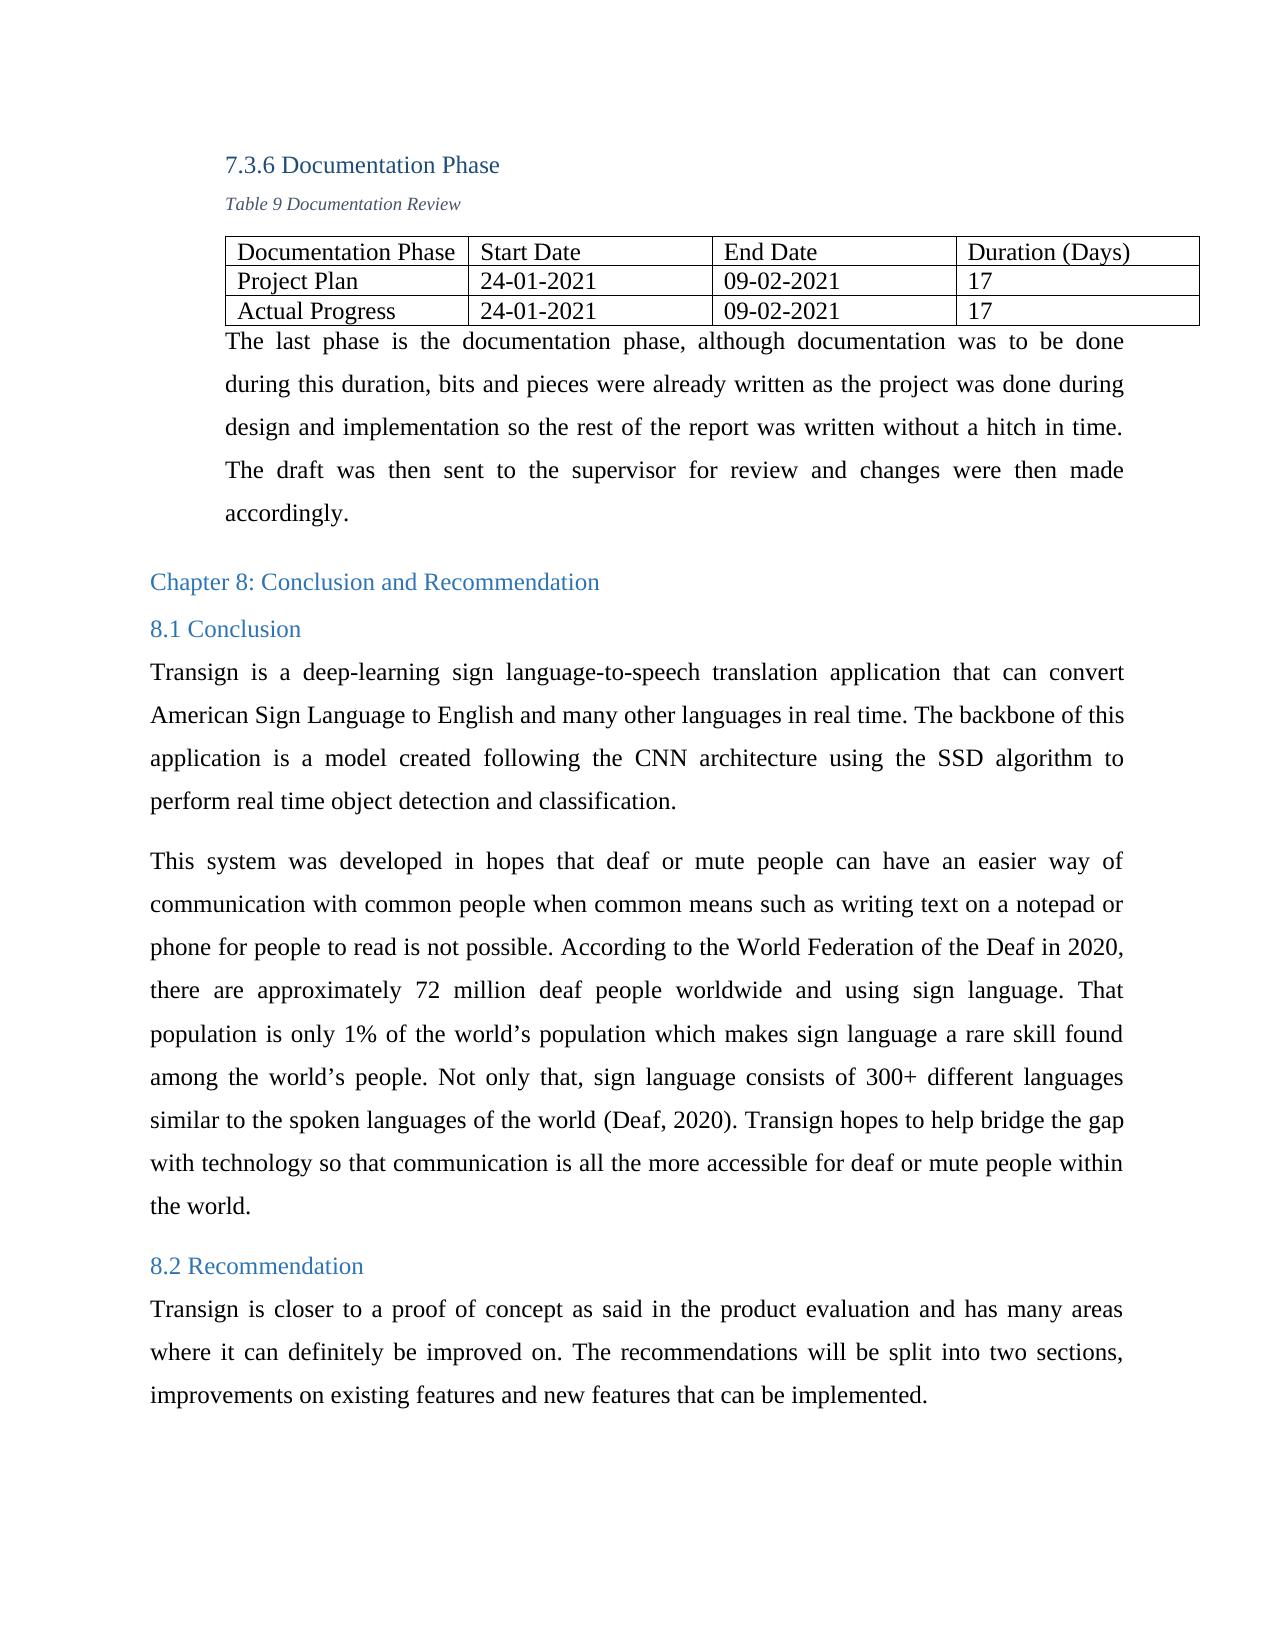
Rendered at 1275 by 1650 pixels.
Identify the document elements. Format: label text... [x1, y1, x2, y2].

text Transign is a deep-learning sign language-to-speech translation application that can convert American Sign Language to English and many other languages in real time. The backbone of this application is a model created following the CNN architecture using the SSD algorithm to perform real time object detection and classification. [150, 657, 1125, 815]
text The last phase is the documentation phase, although documentation was to be done during this duration, bits and pieces were already written as the project was done during design and implementation so the rest of the report was written without a hitch in time. The draft was then sent to the supervisor for review and changes were then made accordingly. [225, 326, 1125, 527]
table_header Start Date [469, 237, 712, 265]
table_cell 17 [957, 296, 1199, 325]
table_header End Date [713, 237, 956, 265]
table_cell 24-01-2021 [469, 266, 712, 295]
table_cell 24-01-2021 [469, 296, 712, 325]
subtitle 8.1 Conclusion [150, 614, 1125, 643]
table_cell 17 [957, 266, 1199, 295]
subtitle 7.3.6 Documentation Phase [150, 150, 1125, 179]
table_header Duration (Days) [957, 237, 1199, 265]
subtitle Chapter 8: Conclusion and Recommendation [150, 567, 1125, 595]
text This system was developed in hopes that deaf or mute people can have an easier way of communication with common people when common means such as writing text on a notepad or phone for people to read is not possible. According to the World Federation of the Deaf in 2020, there are approximately 72 million deaf people worldwide and using sign language. That population is only 1% of the world’s population which makes sign language a rare skill found among the world’s people. Not only that, sign language consists of 300+ different languages similar to the spoken languages of the world. Transign hopes to help bridge the gap with technology so that communication is all the more accessible for deaf or mute people within the world. [150, 846, 1125, 1220]
table_cell 09-02-2021 [713, 266, 956, 295]
text Transign is closer to a proof of concept as said in the product evaluation and has many areas where it can definitely be improved on. The recommendations will be split into two sections, improvements on existing features and new features that can be implemented. [150, 1294, 1125, 1409]
subtitle 8.2 Recommendation [150, 1251, 1125, 1280]
table_header Documentation Phase [226, 237, 468, 265]
table_cell 09-02-2021 [713, 296, 956, 325]
table_cell Actual Progress [226, 296, 468, 325]
table_cell Project Plan [226, 266, 468, 295]
